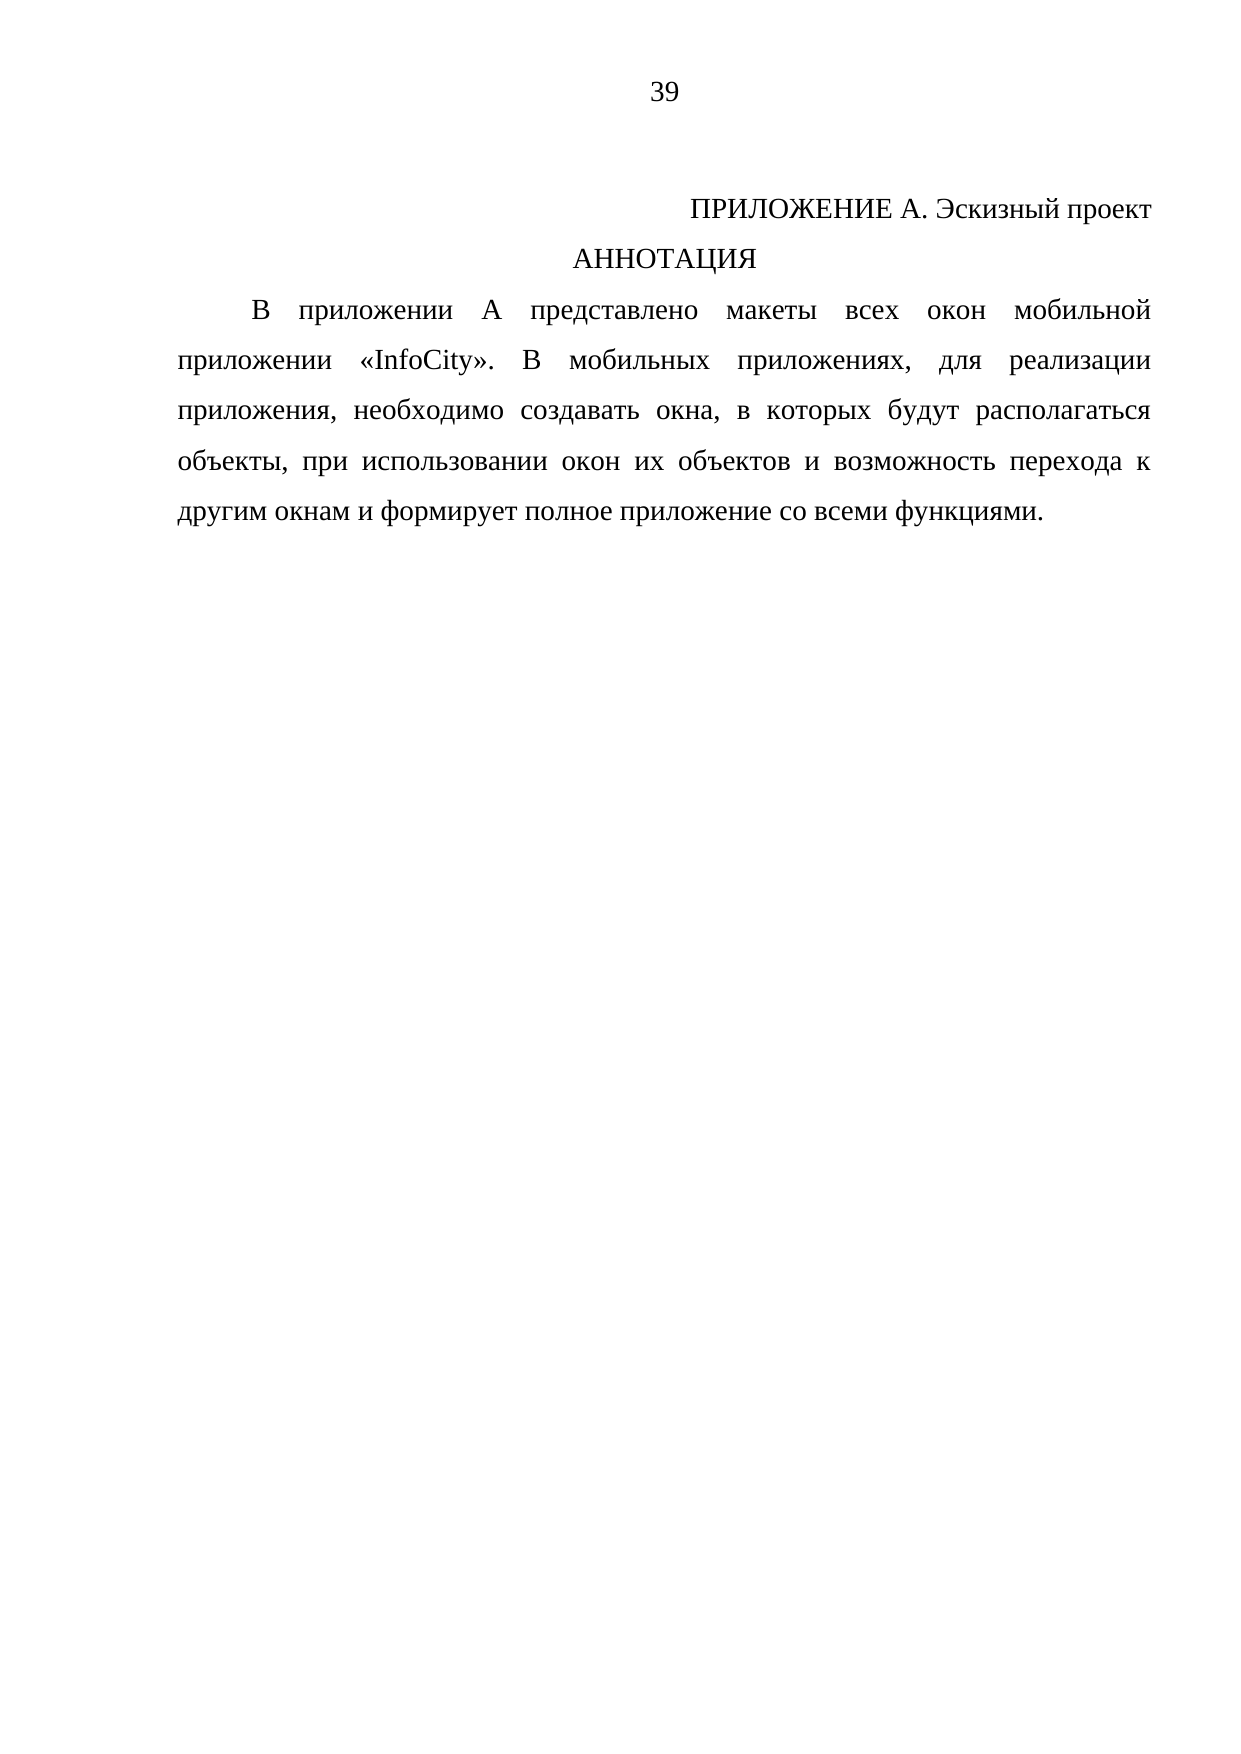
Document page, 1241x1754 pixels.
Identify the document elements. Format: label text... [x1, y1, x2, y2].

list АННОТАЦИЯ [177, 241, 1152, 275]
list ПРИЛОЖЕНИЕ А. Эскизный проект [177, 191, 1152, 225]
list В приложении А представлено макеты всех окон мобильной приложении «InfoCity». В мобильных приложениях, для реализации приложения, необходимо создавать окна, в которых будут располагаться объекты, при использовании окон их объектов и возможность перехода к другим окнам и формирует полное приложение со всеми функциями. [177, 292, 1152, 527]
